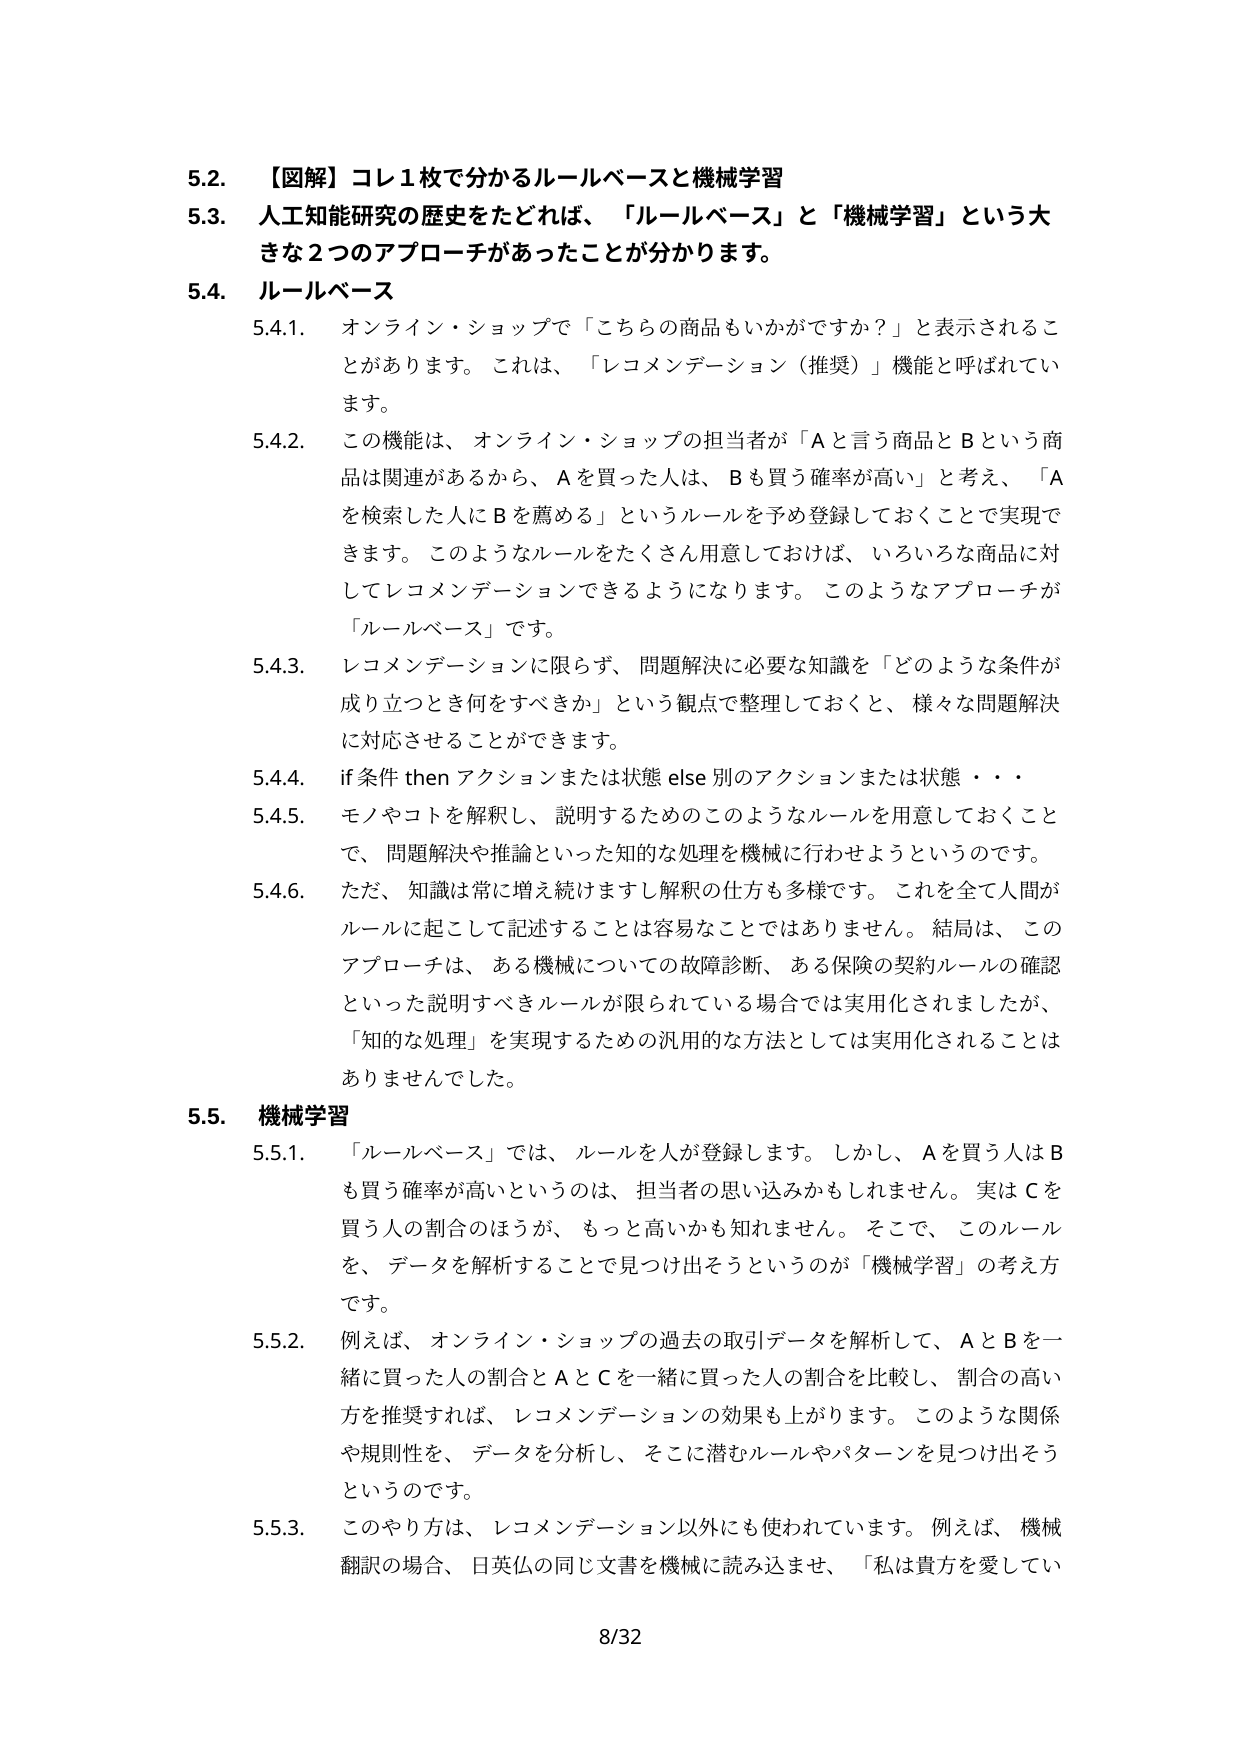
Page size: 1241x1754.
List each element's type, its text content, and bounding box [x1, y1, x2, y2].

list オンライン・ショップで「こちらの商品もいかがですか？」と表示されることがあります。 これは、 「レコメンデーション（推奨）」機能と呼ばれています。 [252, 308, 1063, 421]
list モノやコトを解釈し、 説明するためのこのようなルールを用意しておくことで、 問題解決や推論といった知的な処理を機械に行わせようというのです。 [252, 796, 1063, 871]
list 例えば、 オンライン・ショップの過去の取引データを解析して、 AとBを一緒に買った人の割合とAとCを一緒に買った人の割合を比較し、 割合の高い方を推奨すれば、 レコメンデーションの効果も上がります。 このような関係や規則性を、 データを分析し、 そこに潜むルールやパターンを見つけ出そうというのです。 [252, 1321, 1063, 1508]
subtitle 人工知能研究の歴史をたどれば、 「ルールベース」と「機械学習」という大きな２つのアプローチがあったことが分かります。 [188, 196, 1053, 271]
subtitle 機械学習 [188, 1096, 1053, 1133]
list レコメンデーションに限らず、 問題解決に必要な知識を「どのような条件が成り立つとき何をすべきか」という観点で整理しておくと、 様々な問題解決に対応させることができます。 [252, 646, 1063, 758]
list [252, 1508, 1063, 1583]
list if 条件 then アクションまたは状態 else 別のアクションまたは状態 ・・・ [252, 758, 1063, 796]
subtitle ルールベース [188, 271, 1053, 308]
list ただ、 知識は常に増え続けますし解釈の仕方も多様です。 これを全て人間がルールに起こして記述することは容易なことではありません。 結局は、 このアプローチは、 ある機械についての故障診断、 ある保険の契約ルールの確認といった説明すべきルールが限られている場合では実用化されましたが、 「知的な処理」を実現するための汎用的な方法としては実用化されることはありませんでした。 [252, 871, 1063, 1096]
list 「ルールベース」では、 ルールを人が登録します。 しかし、 Aを買う人はBも買う確率が高いというのは、 担当者の思い込みかもしれません。 実はCを買う人の割合のほうが、 もっと高いかも知れません。 そこで、 このルールを、 データを解析することで見つけ出そうというのが「機械学習」の考え方です。 [252, 1133, 1063, 1321]
list この機能は、 オンライン・ショップの担当者が「Aと言う商品とBという商品は関連があるから、 Aを買った人は、 Bも買う確率が高い」と考え、 「Aを検索した人にBを薦める」というルールを予め登録しておくことで実現できます。 このようなルールをたくさん用意しておけば、 いろいろな商品に対してレコメンデーションできるようになります。 このようなアプローチが「ルールベース」です。 [252, 421, 1063, 646]
subtitle 【図解】コレ１枚で分かるルールベースと機械学習 [188, 158, 1053, 196]
